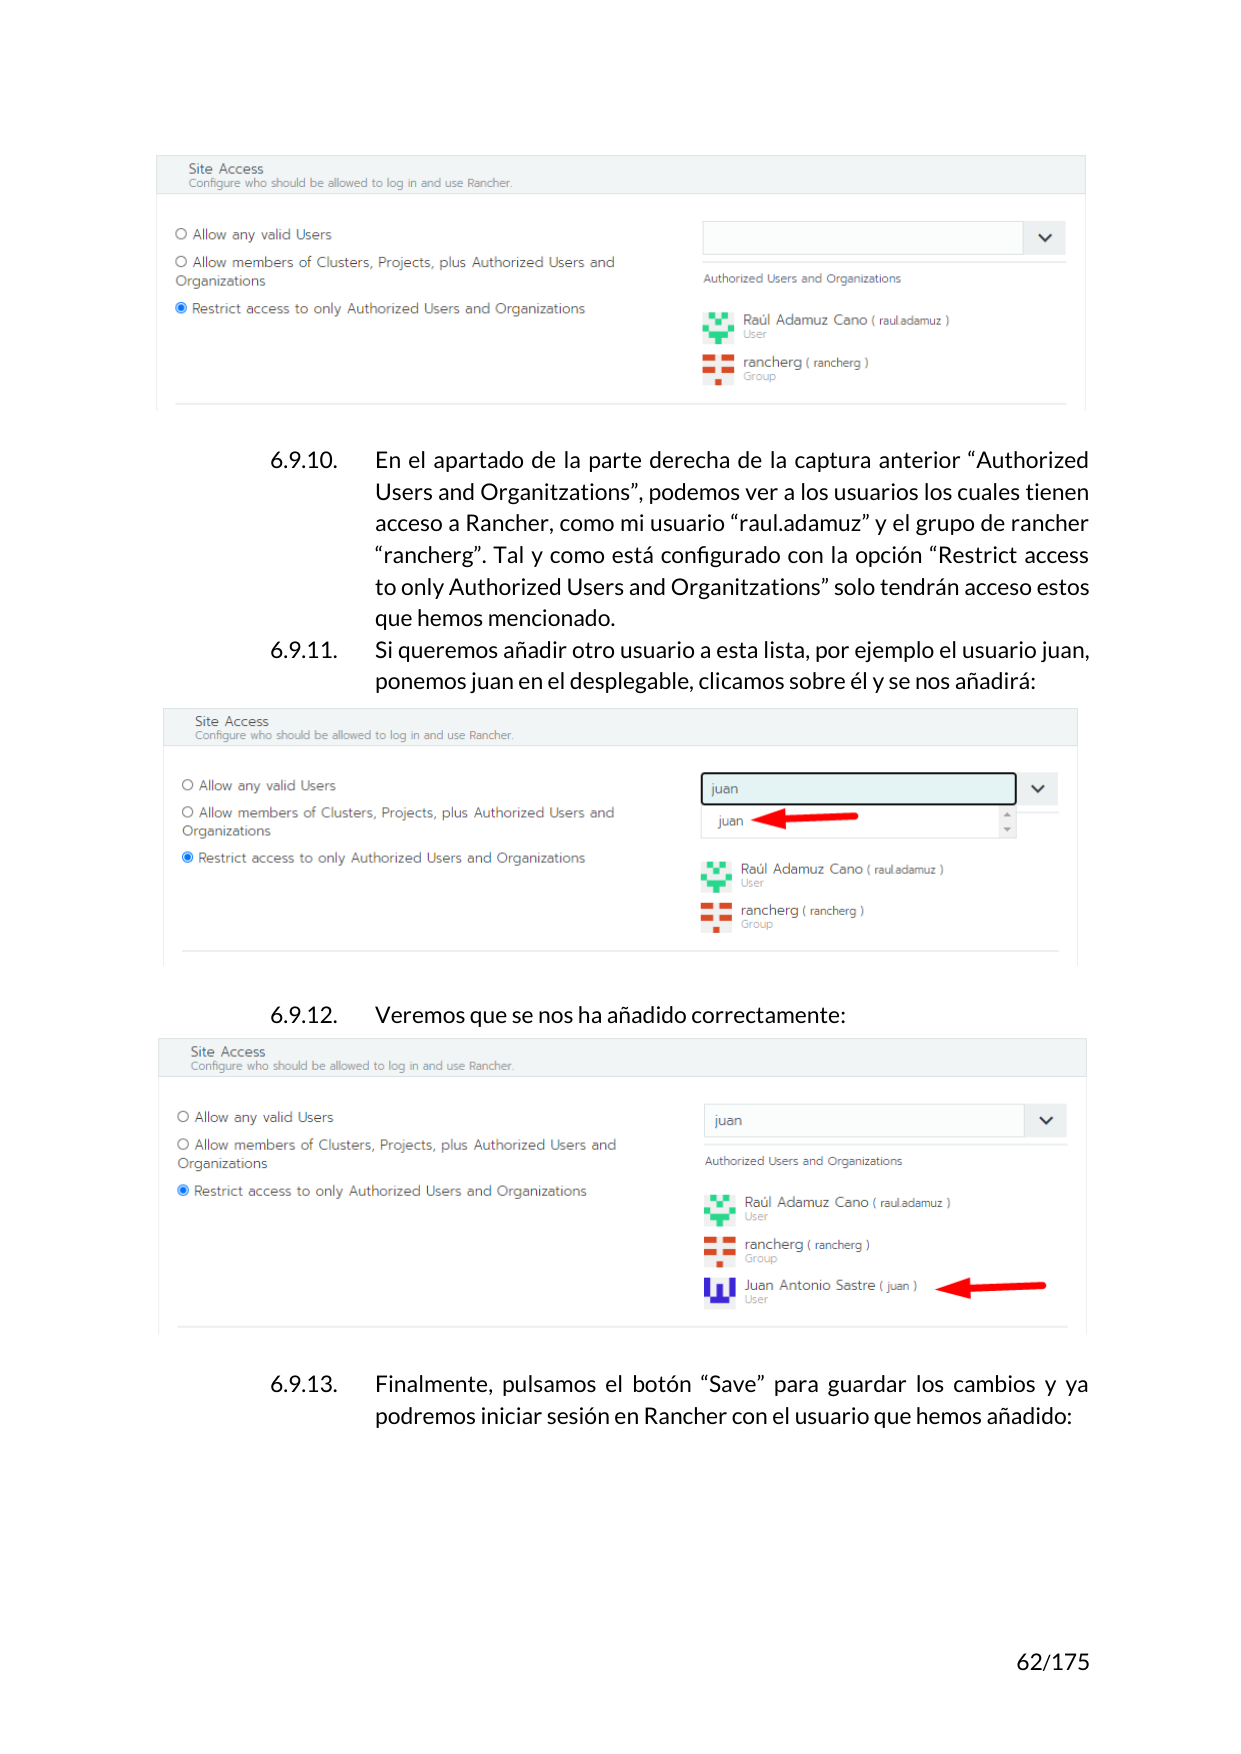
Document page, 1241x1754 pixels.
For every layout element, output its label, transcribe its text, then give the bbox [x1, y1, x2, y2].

list Veremos que se nos ha añadido correctamente: [337, 1001, 1090, 1028]
list En el apartado de la parte derecha de la captura anterior “Authorized Users and Organitzations”, podemos ver a los usuarios los cuales tienen acceso a Rancher, como mi usuario “raul.adamuz” y el grupo de rancher “rancherg”. Tal y como está configurado con la opción “Restrict access to only Authorized Users and Organitzations” solo tendrán acceso estos que hemos mencionado. [337, 446, 1090, 631]
list Finalmente, pulsamos el botón “Save” para guardar los cambios y ya podremos iniciar sesión en Rancher con el usuario que hemos añadido: [337, 1370, 1090, 1429]
picture [150, 698, 1091, 966]
picture [150, 150, 1091, 411]
list Si queremos añadir otro usuario a esta lista, por ejemplo el usuario juan, ponemos juan en el desplegable, clicamos sobre él y se nos añadirá: [337, 635, 1090, 694]
picture [150, 1032, 1091, 1335]
